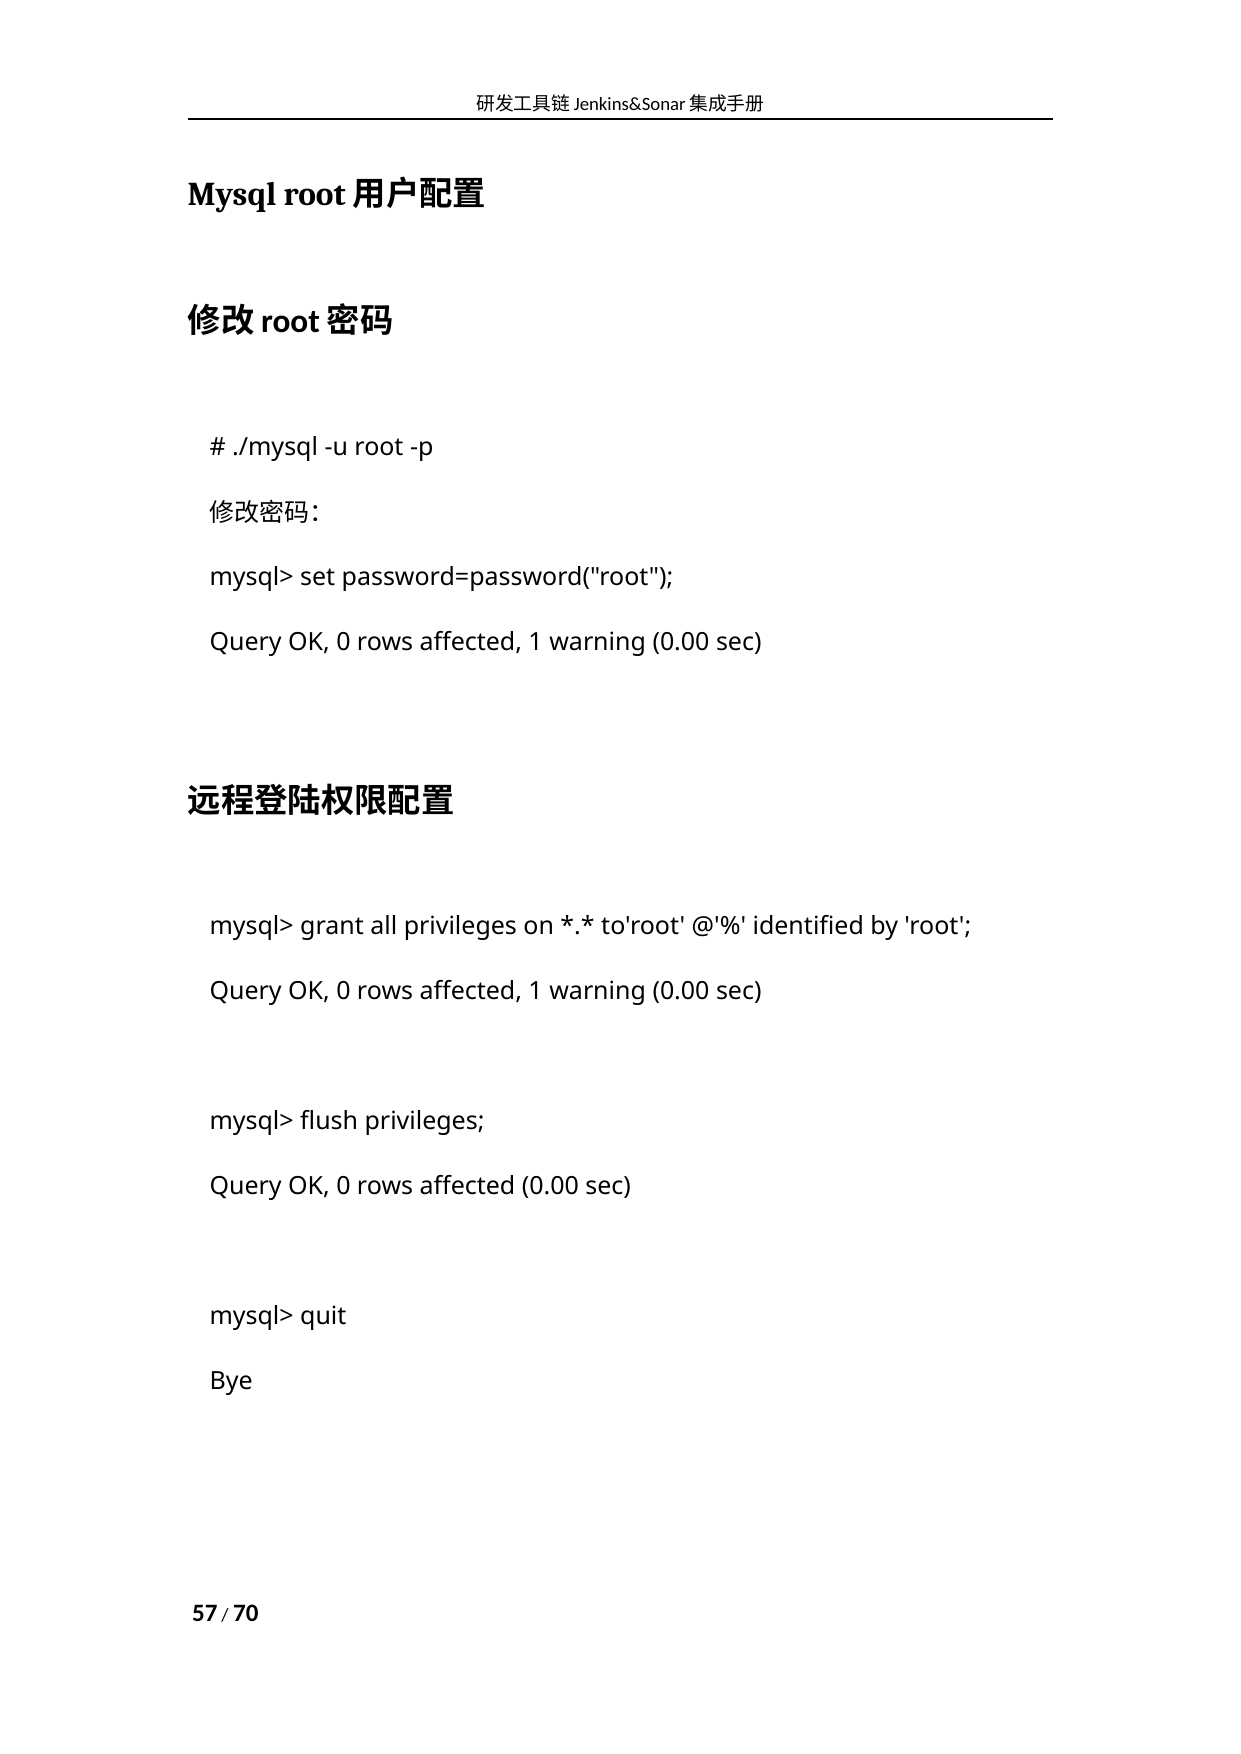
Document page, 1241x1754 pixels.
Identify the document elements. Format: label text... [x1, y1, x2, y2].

subtitle Mysql root用户配置 [187, 158, 1053, 223]
text mysql> set password=password("root"); [209, 543, 1053, 608]
text # ./mysql -u root -p [209, 413, 1053, 478]
text Query OK, 0 rows affected, 1 warning (0.00 sec) [209, 957, 1053, 1022]
text Query OK, 0 rows affected, 1 warning (0.00 sec) [209, 608, 1053, 673]
text 修改密码： [209, 478, 1053, 543]
subtitle 修改root密码 [187, 286, 1053, 351]
text Bye [209, 1347, 1053, 1412]
text mysql> quit [209, 1282, 1053, 1347]
text Query OK, 0 rows affected (0.00 sec) [209, 1152, 1053, 1217]
subtitle 远程登陆权限配置 [187, 765, 1053, 830]
text mysql> grant all privileges on *.* to'root' @'%' identified by 'root'; [209, 892, 1053, 957]
text mysql> flush privileges; [209, 1087, 1053, 1152]
